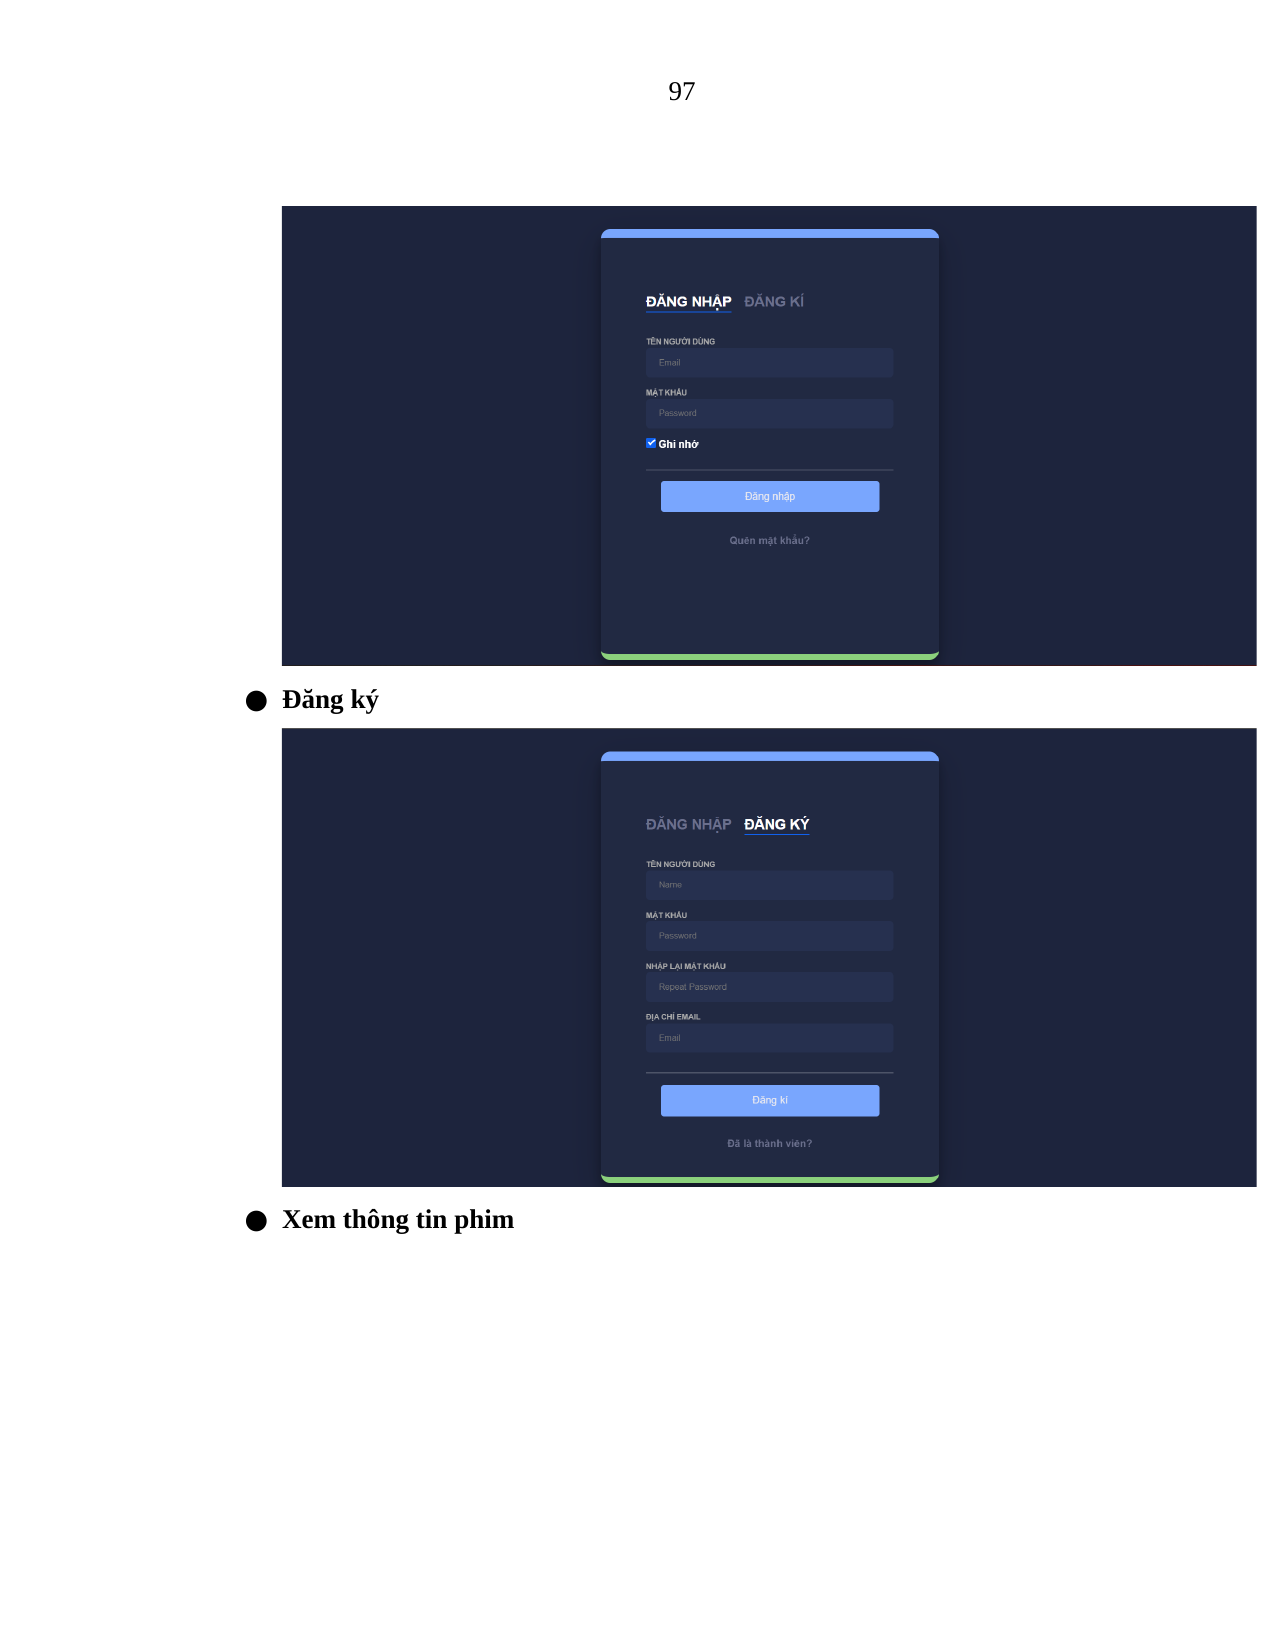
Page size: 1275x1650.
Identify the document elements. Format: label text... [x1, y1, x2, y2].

list Đăng ký [244, 668, 1157, 724]
picture [281, 206, 1257, 666]
list Xem thông tin phim [244, 1189, 1157, 1244]
picture [281, 728, 1257, 1187]
